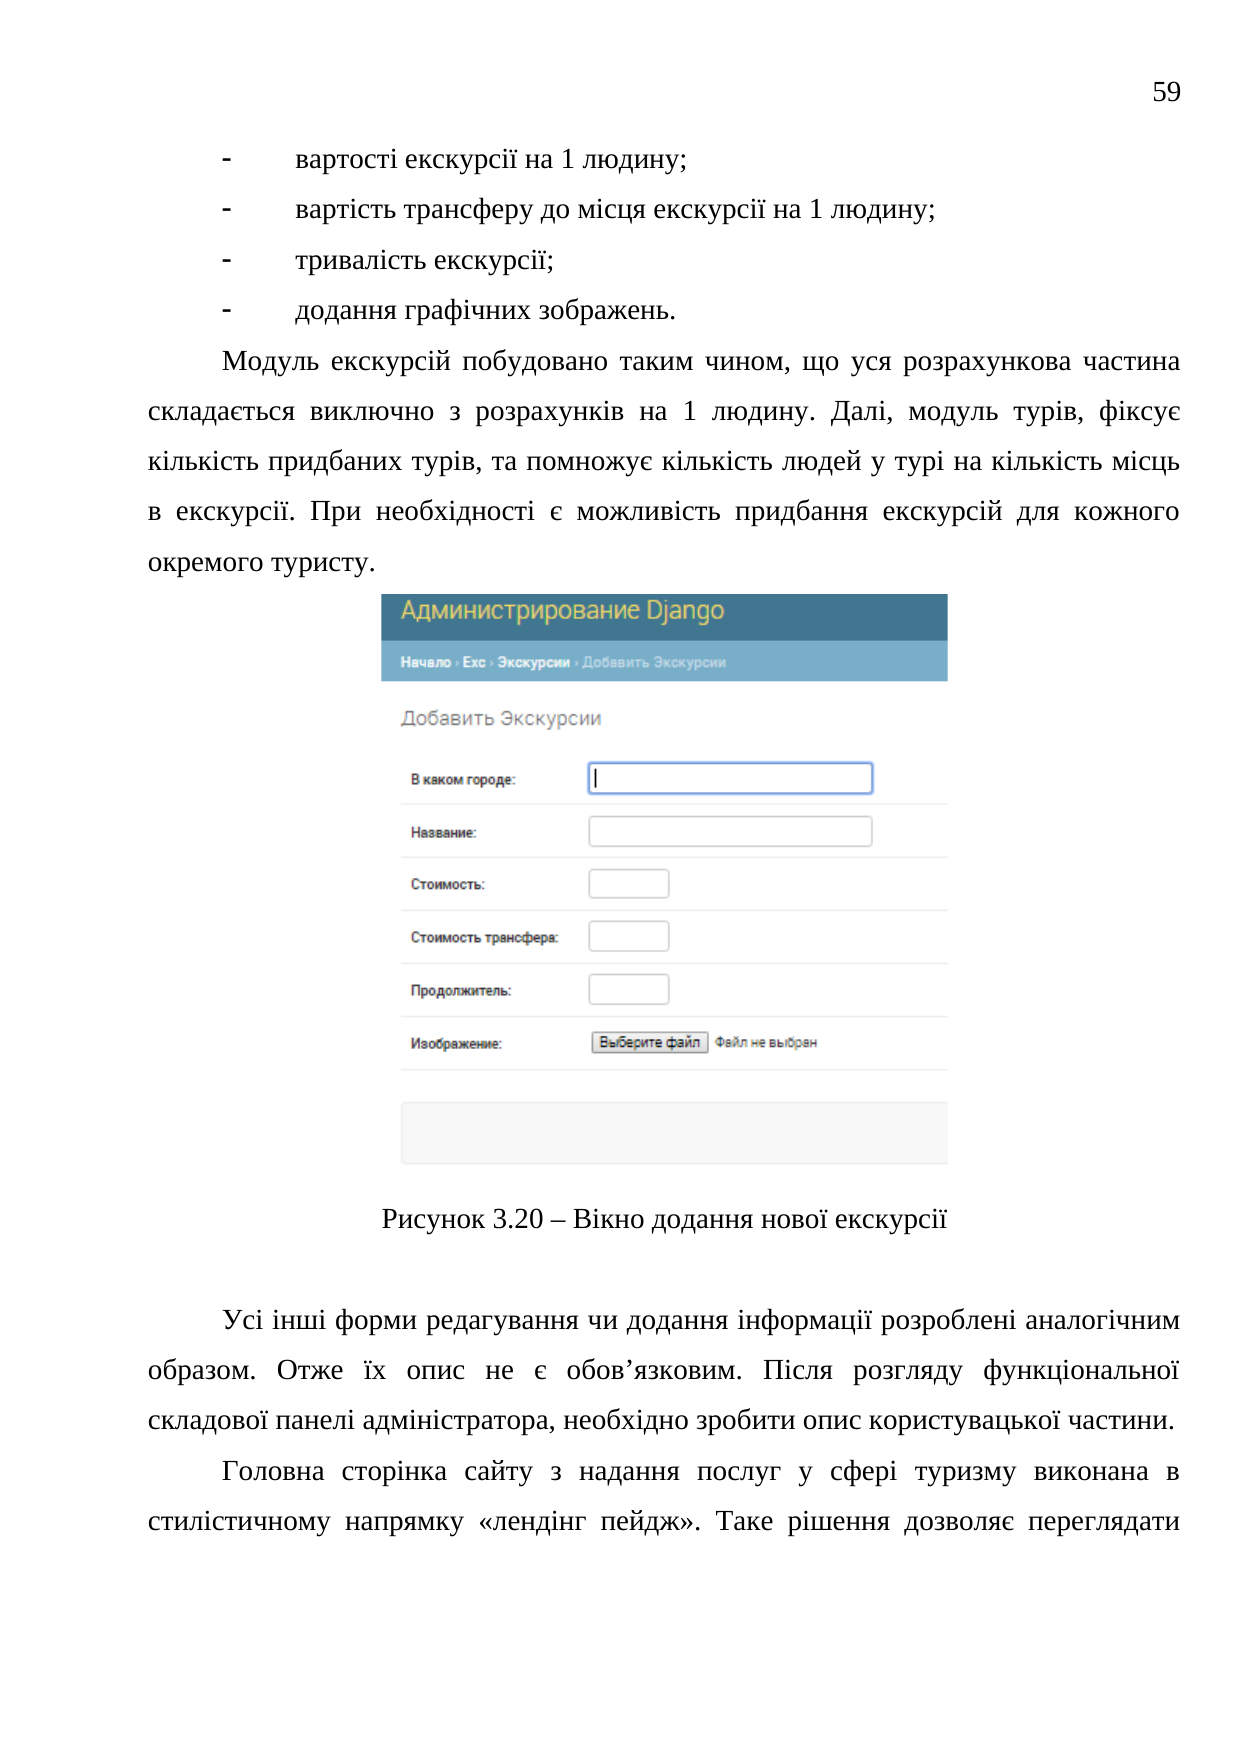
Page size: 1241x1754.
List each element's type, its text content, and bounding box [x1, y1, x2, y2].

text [148, 1453, 1181, 1537]
picture [381, 594, 948, 1185]
list тривалість екскурсії; [148, 242, 1181, 275]
text Усі інші форми редагування чи додання інформації розроблені аналогічним образом. Отже їх опис не є обов’язковим. Після розгляду функціональної складової панелі адміністратора, необхідно зробити опис користувацької частини. [148, 1302, 1181, 1436]
list вартості екскурсії на 1 людину; [148, 141, 1181, 174]
list вартість трансферу до місця екскурсії на 1 людину; [148, 191, 1181, 225]
text Рисунок 3.20 – Вікно додання нової екскурсії [148, 1201, 1181, 1235]
list додання графічних зображень. [148, 292, 1181, 326]
text Модуль екскурсій побудовано таким чином, що уся розрахункова частина складається виключно з розрахунків на 1 людину. Далі, модуль турів, фіксує кількість придбаних турів, та помножує кількість людей у турі на кількість місць в екскурсії. При необхідності є можливість придбання екскурсій для кожного окремого туристу. [148, 343, 1181, 577]
